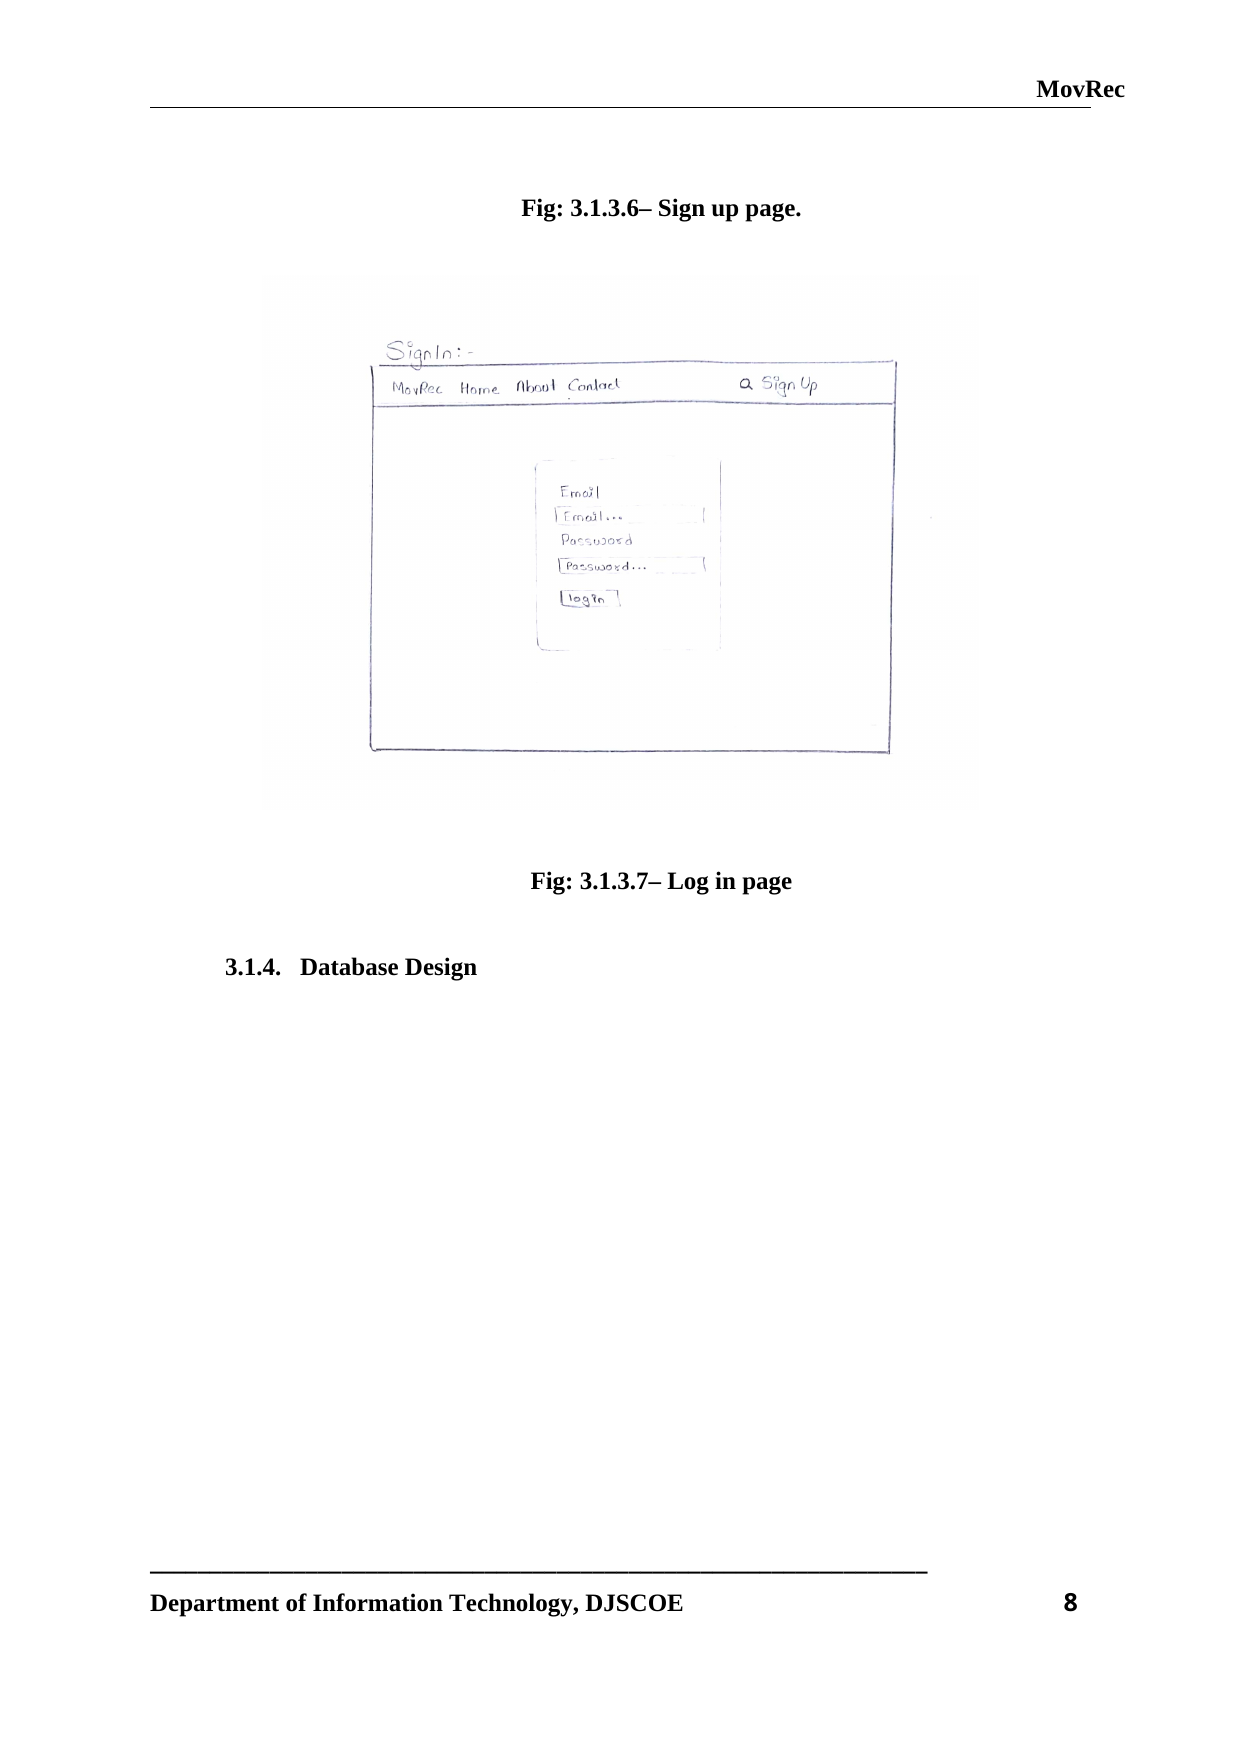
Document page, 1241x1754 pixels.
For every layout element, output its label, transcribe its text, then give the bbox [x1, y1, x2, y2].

picture [261, 275, 979, 810]
list Database Design [225, 952, 1090, 981]
list Fig: 3.1.3.6– Sign up page. [232, 193, 1090, 222]
list Fig: 3.1.3.7– Log in page [232, 866, 1090, 895]
